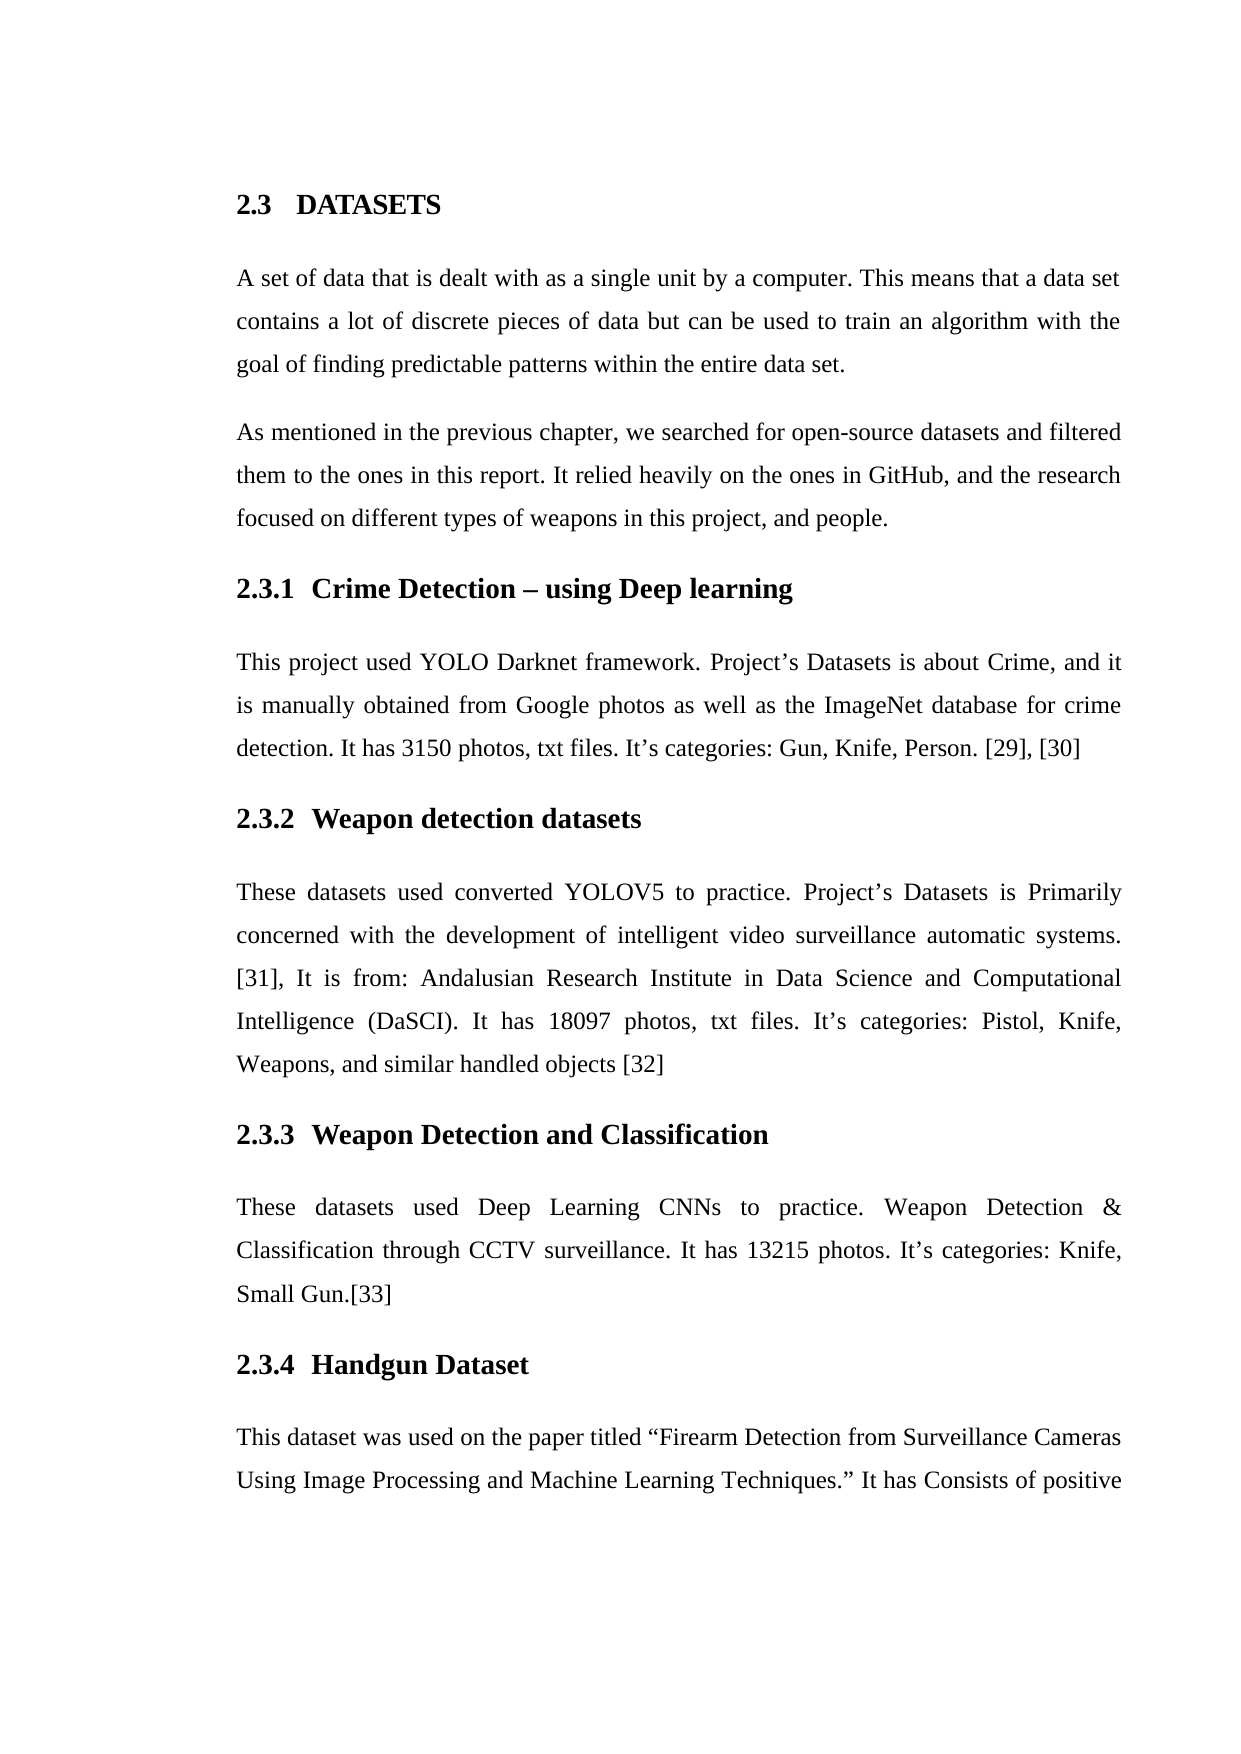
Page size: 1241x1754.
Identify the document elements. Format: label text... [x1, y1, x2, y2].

subtitle datasets [236, 187, 1122, 221]
text A set of data that is dealt with as a single unit by a computer. This means that a data set contains a lot of discrete pieces of data but can be used to train an algorithm with the goal of finding predictable patterns within the entire data set. [236, 263, 1122, 378]
subtitle Handgun Dataset [236, 1347, 1122, 1380]
text As mentioned in the previous chapter, we searched for open-source datasets and filtered them to the ones in this report. It relied heavily on the ones in GitHub, and the research focused on different types of weapons in this project, and people. [236, 417, 1122, 532]
text These datasets used Deep Learning CNNs to practice. Weapon Detection & Classification through CCTV surveillance. It has 13215 photos. It’s categories: Knife, Small Gun.[33] [236, 1192, 1122, 1307]
subtitle Weapon detection datasets [236, 801, 1122, 835]
subtitle Weapon Detection and Classification [236, 1117, 1122, 1151]
text This project used YOLO Darknet framework. Project’s Datasets is about Crime, and it is manually obtained from Google photos as well as the ImageNet database for crime detection. It has 3150 photos, txt files. It’s categories: Gun, Knife, Person. [29], [30] [236, 647, 1122, 762]
subtitle Crime Detection – using Deep learning [236, 572, 1122, 605]
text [236, 1422, 1122, 1494]
text These datasets used converted YOLOV5 to practice. Project’s Datasets is Primarily concerned with the development of intelligent video surveillance automatic systems. [31], It is from: Andalusian Research Institute in Data Science and Computational Intelligence (DaSCI). It has 18097 photos, txt files. It’s categories: Pistol, Knife, Weapons, and similar handled objects [32] [236, 877, 1122, 1078]
